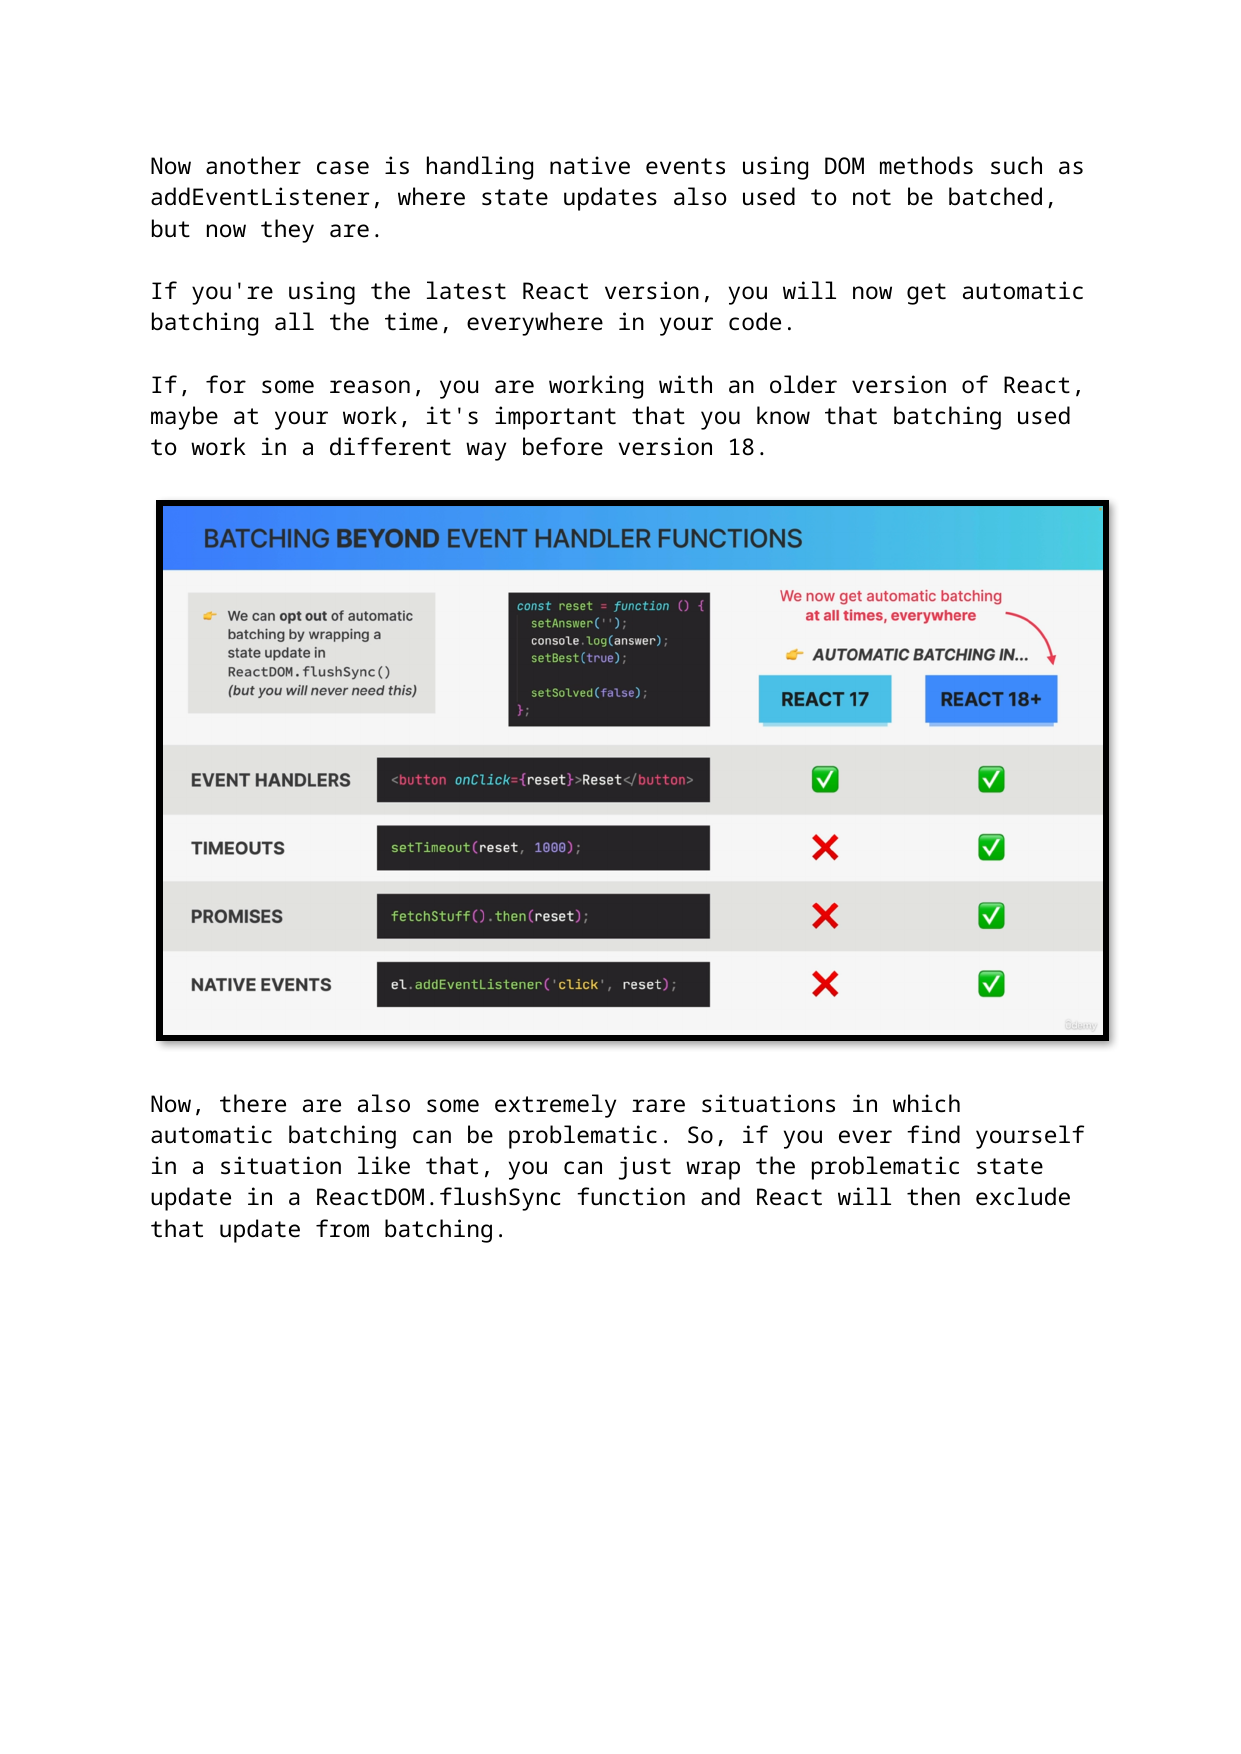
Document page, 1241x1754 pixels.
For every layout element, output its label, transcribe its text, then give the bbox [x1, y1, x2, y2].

text If, for some reason, you are working with an older version of React, maybe at your work, it's important that you know that batching used to work in a different way before version 18. [150, 369, 1090, 462]
text Now another case is handling native events using DOM methods such as addEventListener, where state updates also used to not be batched, but now they are. [150, 150, 1090, 244]
text Now, there are also some extremely rare situations in which automatic batching can be problematic. So, if you ever find yourself in a situation like that, you can just wrap the problematic state update in a ReactDOM.flushSync function and React will then exclude that update from batching. [150, 1088, 1090, 1244]
text If you're using the latest React version, you will now get automatic batching all the time, everywhere in your code. [150, 275, 1090, 337]
picture [163, 506, 1103, 1035]
